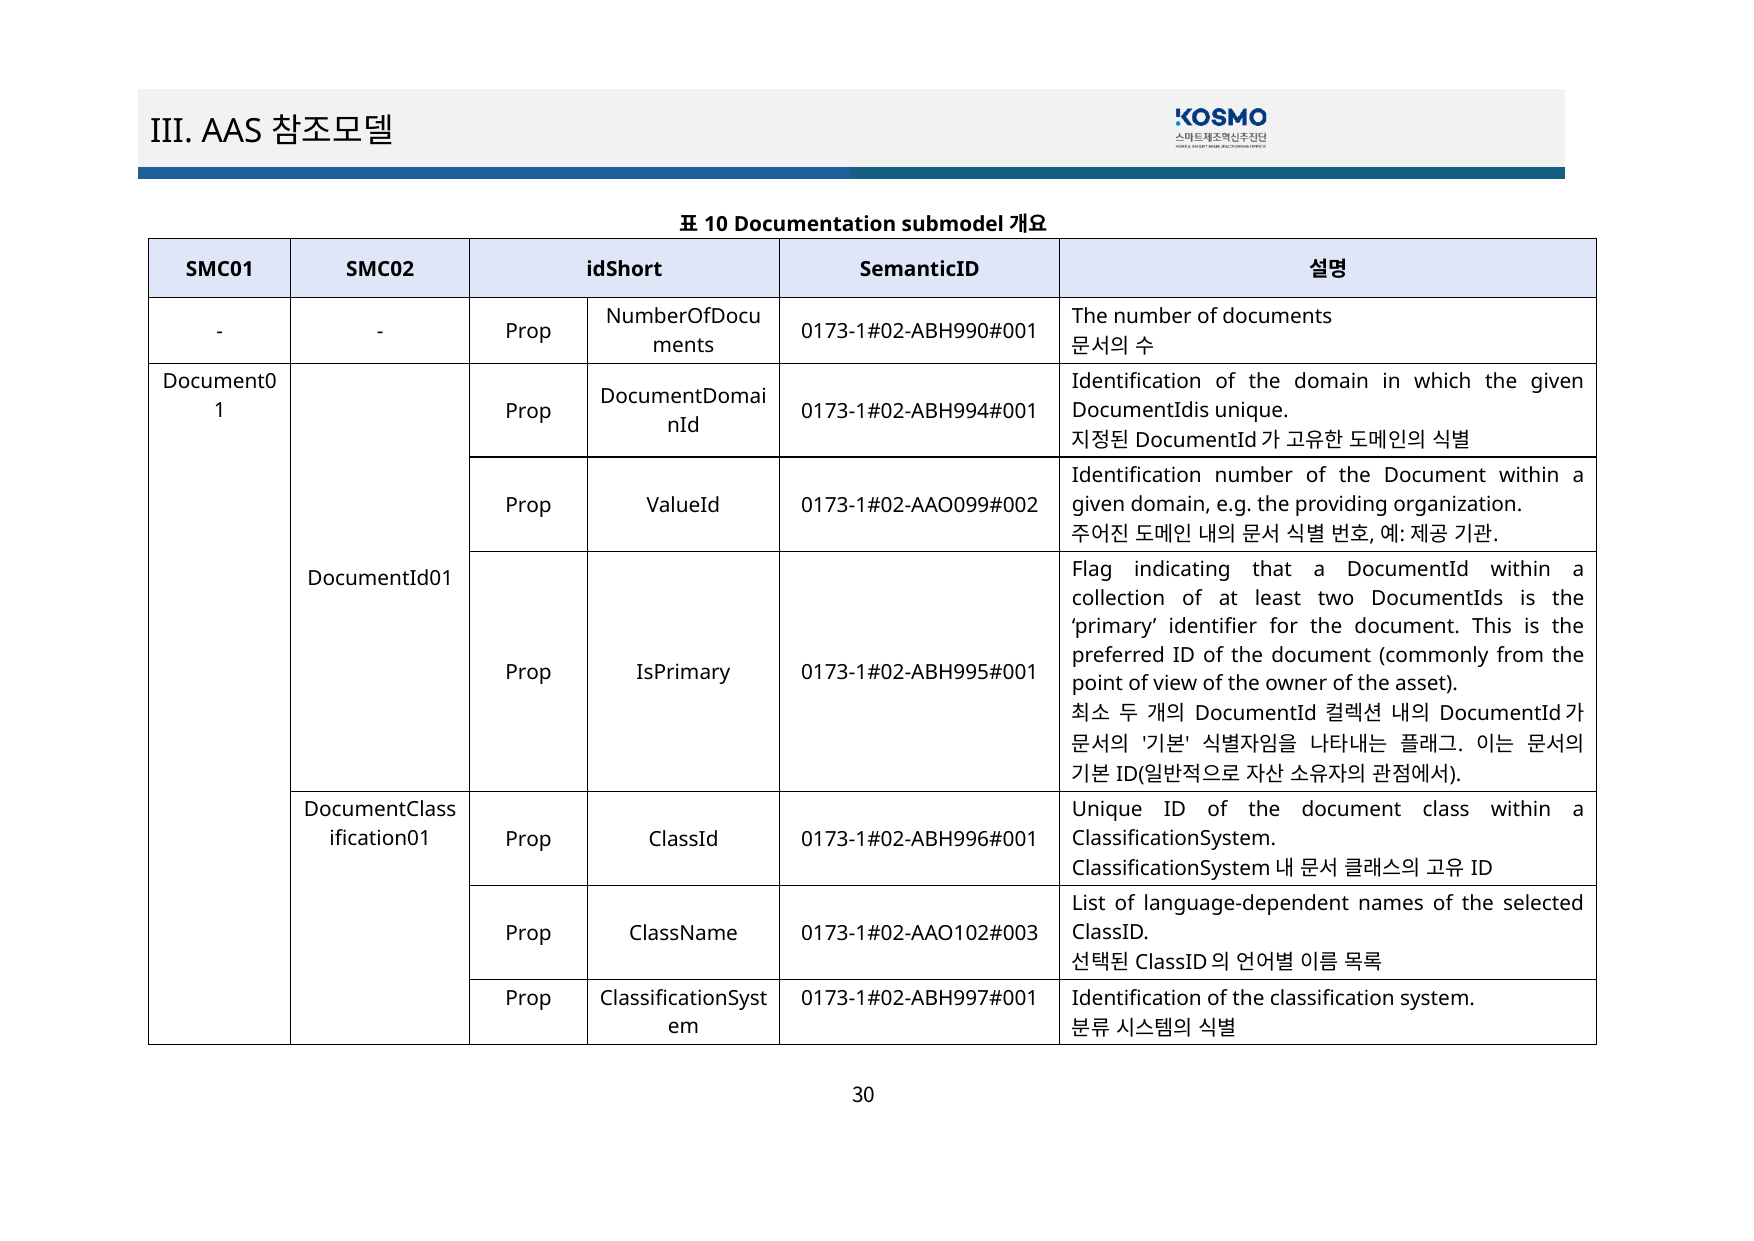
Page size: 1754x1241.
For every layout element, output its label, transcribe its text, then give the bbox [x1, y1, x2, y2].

table_cell ClassId [588, 792, 779, 884]
table_cell The number of documents 문서의 수 [1060, 298, 1596, 362]
table_cell List of language-dependent names of the selected ClassID. 선택된 ClassID의 언어별 이름 목록 [1060, 886, 1596, 979]
table_cell Identification of the domain in which the given DocumentIdis unique. 지정된 DocumentId가 고유한 도메인의 식별 [1060, 364, 1596, 456]
table_cell Unique ID of the document class within a ClassificationSystem. ClassificationSystem내 문서 클래스의 고유 ID [1060, 792, 1596, 884]
table_cell - [291, 298, 469, 362]
table_cell Prop [470, 458, 587, 551]
table_cell DocumentId01 [291, 364, 469, 791]
table_cell Identification number of the Document within a given domain, e.g. the providing organization. 주어진 도메인 내의 문서 식별 번호, 예: 제공 기관. [1060, 458, 1596, 551]
table_cell Identification of the classification system. 분류 시스템의 식별 [1060, 980, 1596, 1044]
table_cell ClassName [588, 886, 779, 979]
table_cell 0173-1#02-ABH995#001 [780, 552, 1059, 791]
table_cell DocumentClassification01 [291, 792, 469, 1044]
table_cell 0173-1#02-ABH997#001 [780, 980, 1059, 1044]
table_cell IsPrimary [588, 552, 779, 791]
table_header 설명 [1060, 239, 1596, 297]
table_cell Prop [470, 980, 587, 1044]
table_cell 0173-1#02-ABH994#001 [780, 364, 1059, 456]
table_header SMC01 [149, 239, 290, 297]
table_header SMC02 [291, 239, 469, 297]
table_cell ValueId [588, 458, 779, 551]
table_cell Document01 [149, 364, 290, 1044]
table_cell 0173-1#02-ABH996#001 [780, 792, 1059, 884]
table_cell 0173-1#02-ABH990#001 [780, 298, 1059, 362]
table_cell 0173-1#02-AAO102#003 [780, 886, 1059, 979]
table_cell Prop [470, 886, 587, 979]
table_header SemanticID [780, 239, 1059, 297]
picture [1175, 108, 1267, 148]
table_cell Flag indicating that a DocumentId within a collection of at least two DocumentIds is the ‘primary’ identifier for the document. This is the preferred ID of the document (commonly from the point of view of the owner of the asset). 최소 두 개의 DocumentId 컬렉션 내의 DocumentId가 문서의 '기본' 식별자임을 나타내는 플래그. 이는 문서의 기본 ID(일반적으로 자산 소유자의 관점에서). [1060, 552, 1596, 791]
table_cell Prop [470, 792, 587, 884]
table_cell Prop [470, 552, 587, 791]
table_cell Prop [470, 298, 587, 362]
table_cell Prop [470, 364, 587, 456]
table_cell - [149, 298, 290, 362]
text 표 10 Documentation submodel 개요 [150, 207, 1577, 238]
table_cell DocumentDomainId [588, 364, 779, 456]
table_cell ClassificationSystem [588, 980, 779, 1044]
table_cell NumberOfDocuments [588, 298, 779, 362]
table_cell 0173-1#02-AAO099#002 [780, 458, 1059, 551]
table_header idShort [470, 239, 779, 297]
